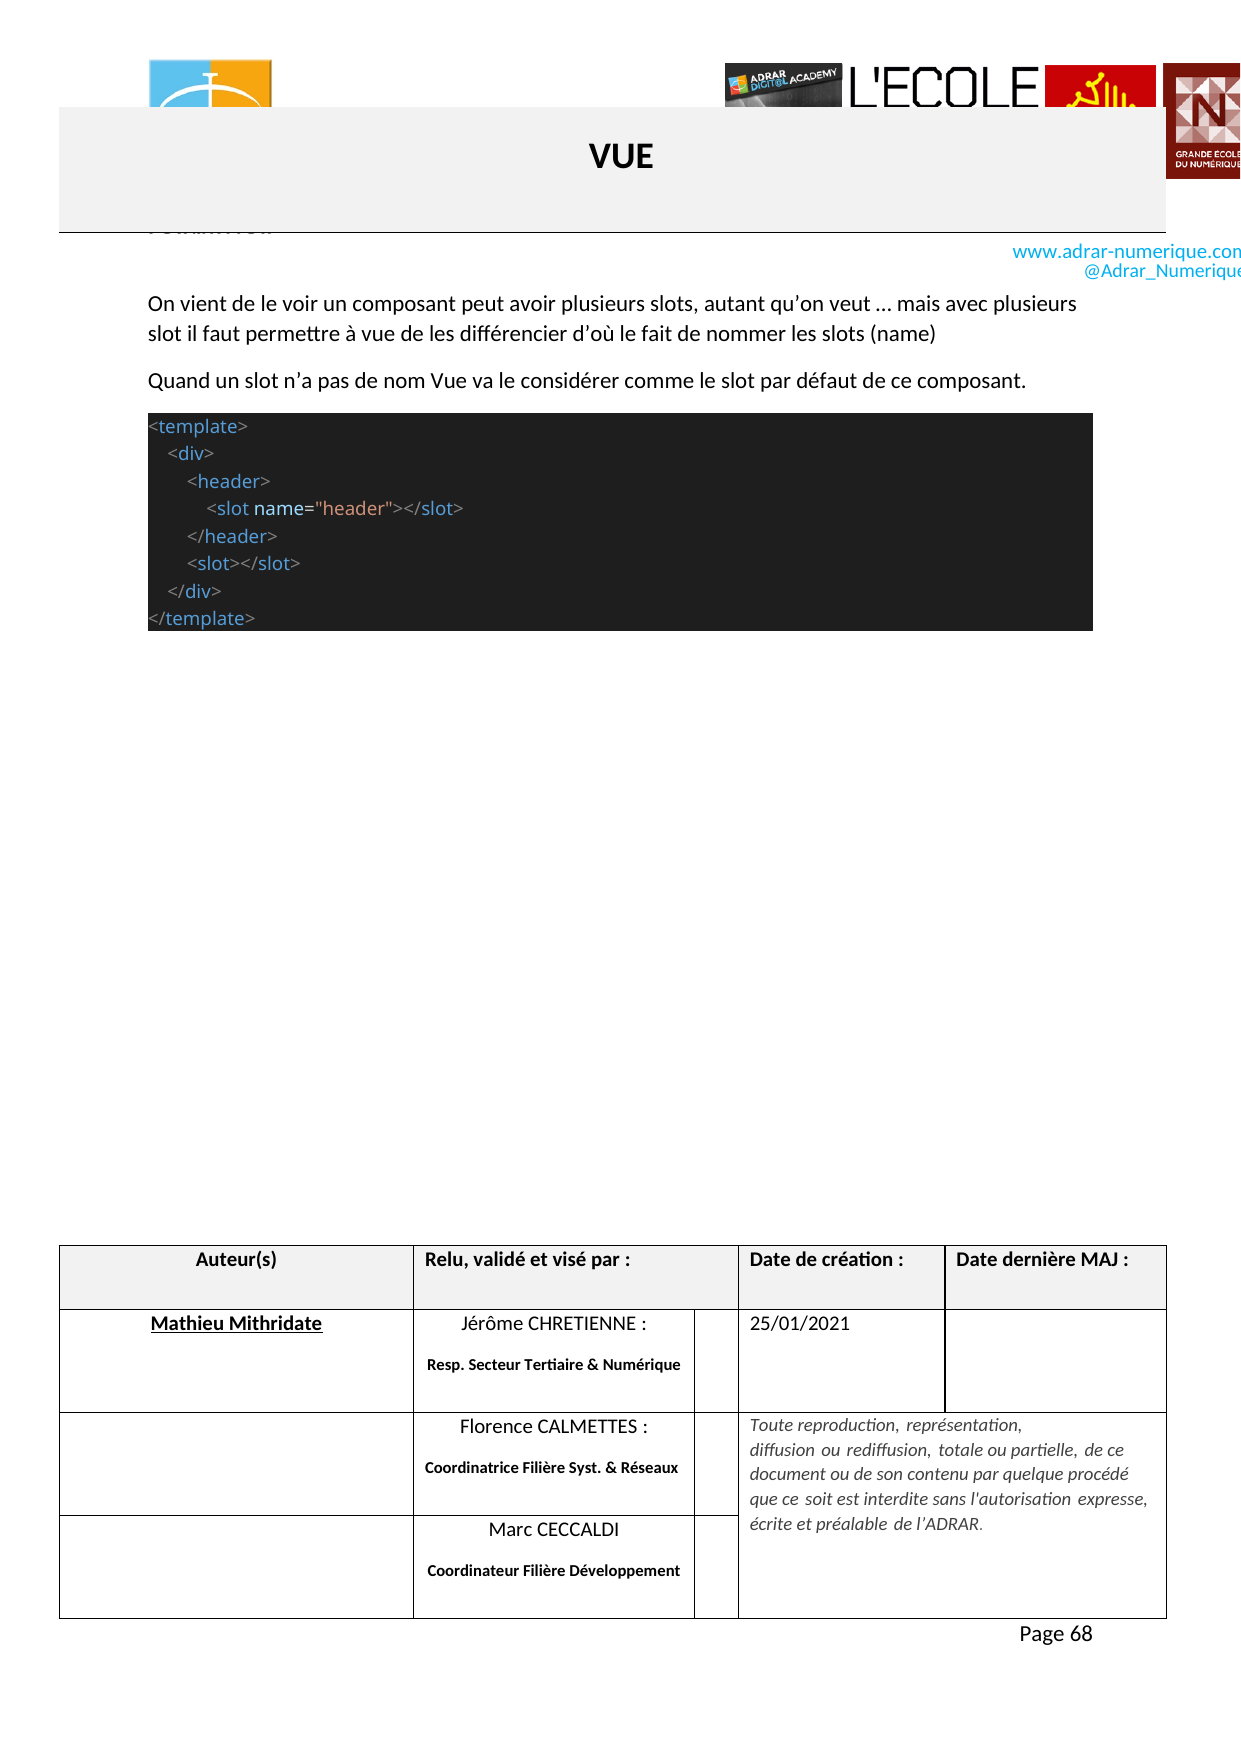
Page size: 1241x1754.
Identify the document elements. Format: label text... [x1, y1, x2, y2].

text Quand un slot n’a pas de nom Vue va le considérer comme le slot par défaut de ce composant. [148, 366, 1093, 394]
text <slot></slot> [148, 551, 1093, 576]
text <slot name="header"></slot> [148, 496, 1093, 521]
text <header> [148, 468, 1093, 494]
text On vient de le voir un composant peut avoir plusieurs slots, autant qu’on veut … mais avec plusieurs slot il faut permettre à vue de les différencier d’où le fait de nommer les slots (name) [148, 289, 1093, 347]
text </header> [148, 523, 1093, 549]
text <div> [148, 441, 1093, 466]
picture [714, 233, 975, 241]
text </template> [148, 606, 1093, 631]
text </div> [148, 578, 1093, 604]
picture [147, 57, 273, 107]
picture [716, 56, 1241, 186]
text <template> [148, 413, 1093, 439]
